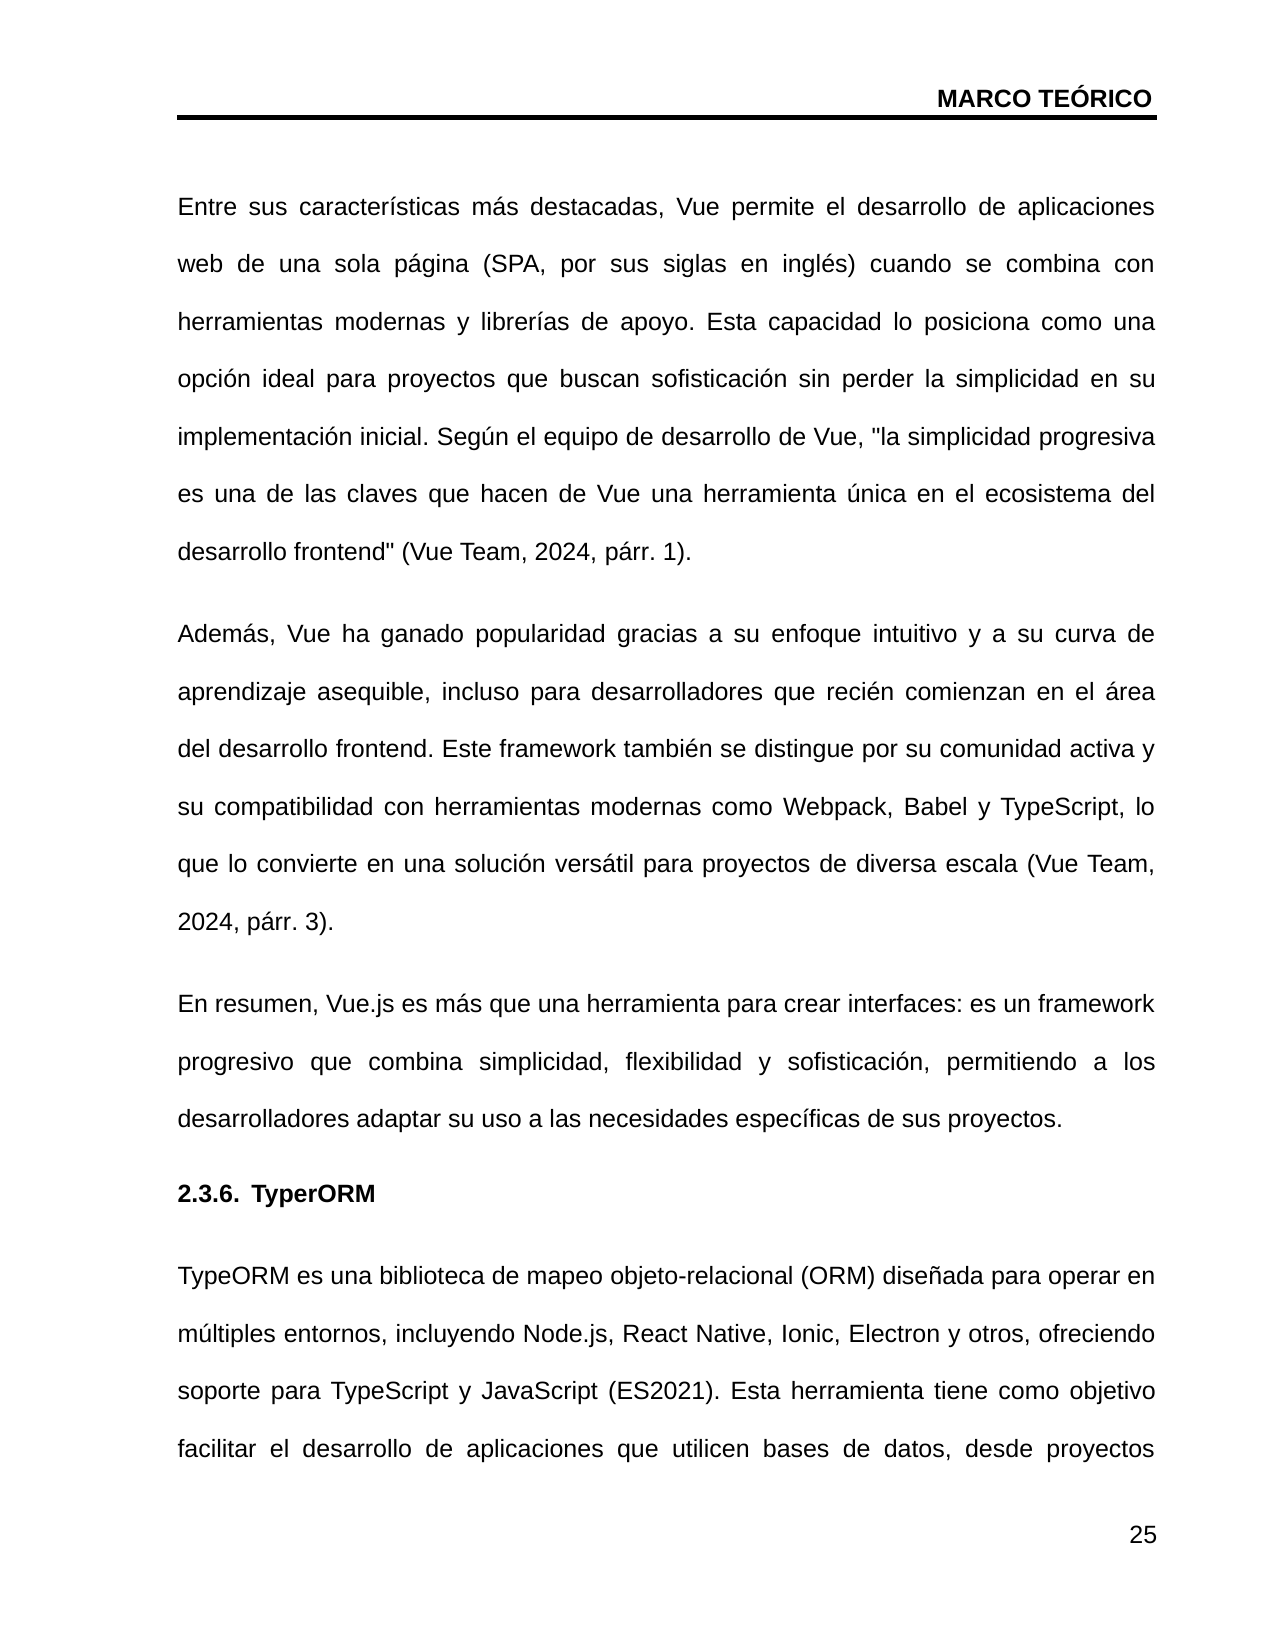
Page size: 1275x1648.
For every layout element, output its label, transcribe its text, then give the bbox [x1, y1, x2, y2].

text En resumen, Vue.js es más que una herramienta para crear interfaces: es un framework progresivo que combina simplicidad, flexibilidad y sofisticación, permitiendo a los desarrolladores adaptar su uso a las necesidades específicas de sus proyectos. [177, 989, 1157, 1133]
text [177, 1261, 1157, 1462]
subtitle TyperORM [177, 1179, 1157, 1207]
text Entre sus características más destacadas, Vue permite el desarrollo de aplicaciones web de una sola página (SPA, por sus siglas en inglés) cuando se combina con herramientas modernas y librerías de apoyo. Esta capacidad lo posiciona como una opción ideal para proyectos que buscan sofisticación sin perder la simplicidad en su implementación inicial. Según el equipo de desarrollo de Vue, "la simplicidad progresiva es una de las claves que hacen de Vue una herramienta única en el ecosistema del desarrollo frontend" (Vue Team, 2024, párr. 1). [177, 192, 1157, 566]
text Además, Vue ha ganado popularidad gracias a su enfoque intuitivo y a su curva de aprendizaje asequible, incluso para desarrolladores que recién comienzan en el área del desarrollo frontend. Este framework también se distingue por su comunidad activa y su compatibilidad con herramientas modernas como Webpack, Babel y TypeScript, lo que lo convierte en una solución versátil para proyectos de diversa escala (Vue Team, 2024, párr. 3). [177, 619, 1157, 936]
